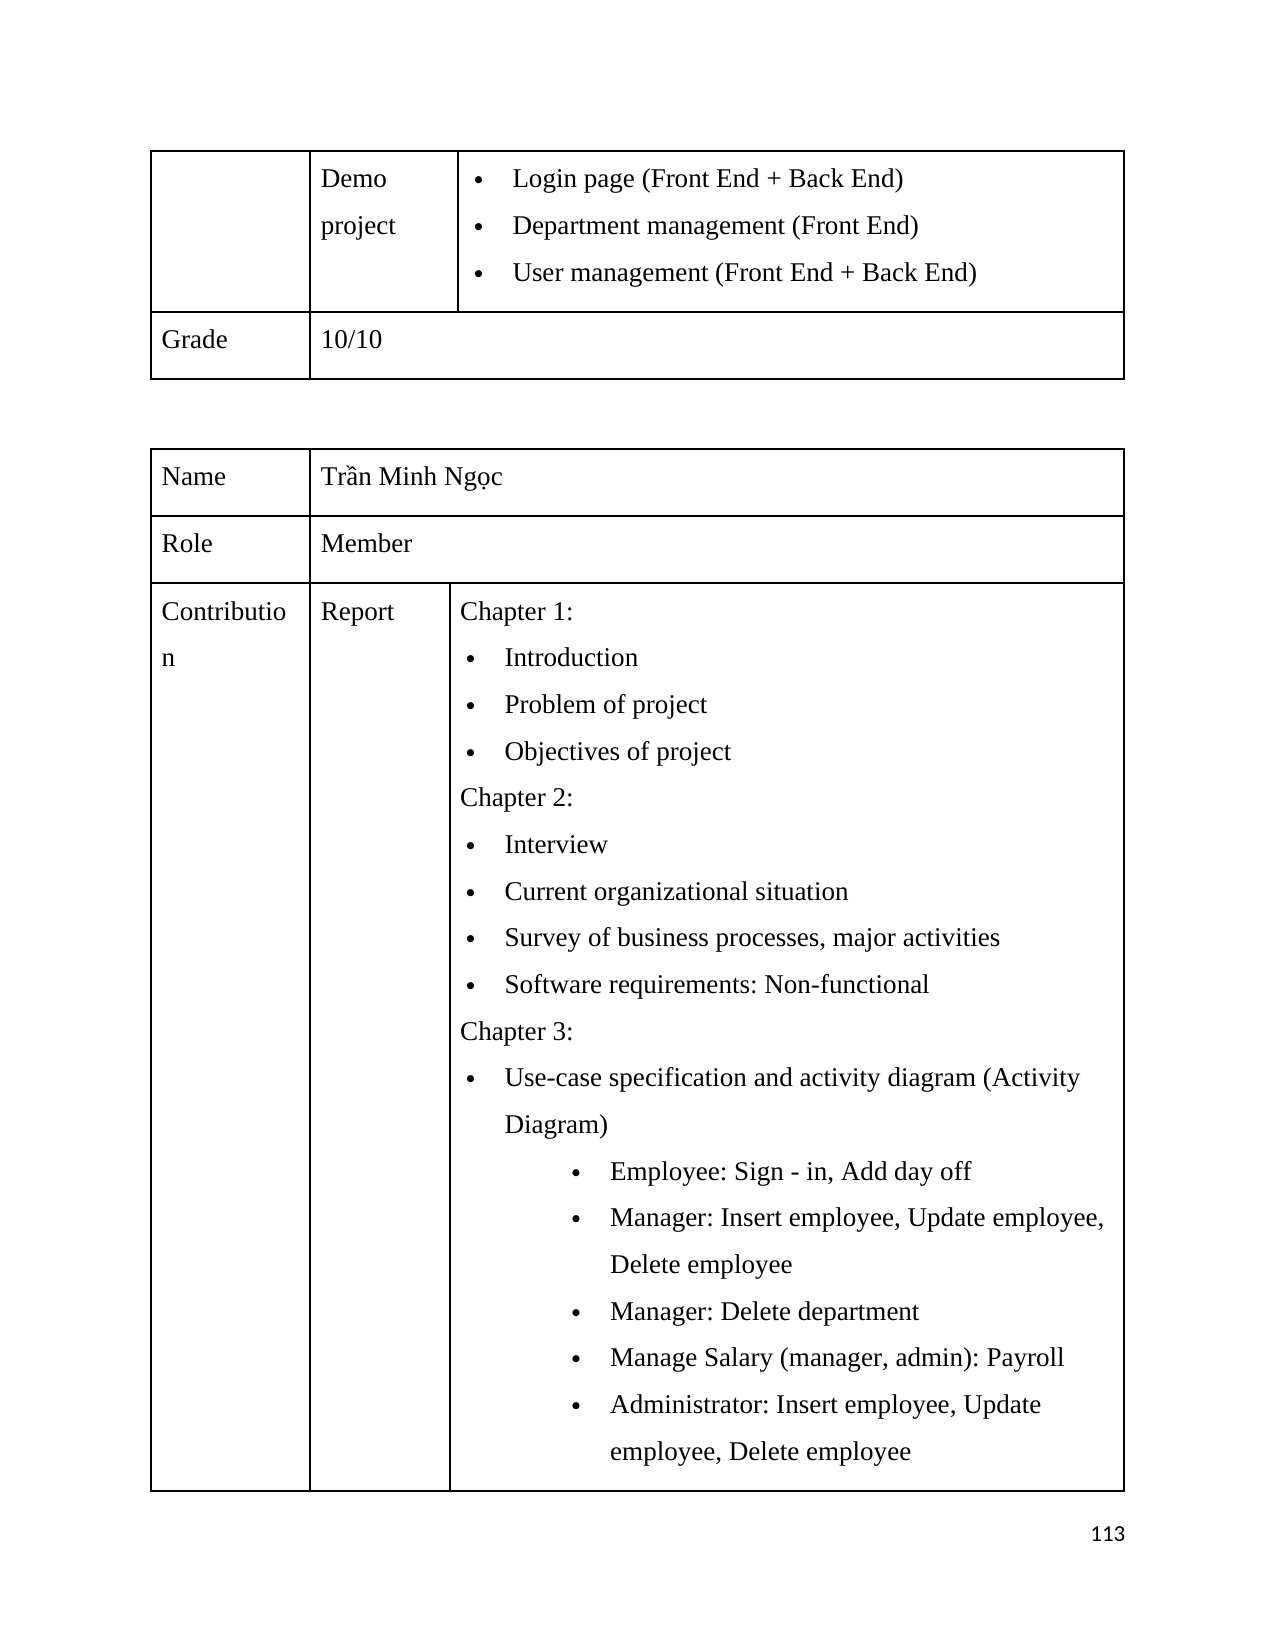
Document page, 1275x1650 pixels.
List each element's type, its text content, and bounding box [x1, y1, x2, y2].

table_cell [152, 152, 309, 311]
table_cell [451, 584, 1123, 1489]
table_header Trần Minh Ngọc [311, 450, 1123, 515]
table_cell Grade [152, 313, 309, 378]
table_cell 10/10 [311, 313, 1123, 378]
table_cell Contribution [152, 584, 309, 1489]
table_cell Role [152, 517, 309, 582]
table_cell Demo project [311, 152, 457, 311]
table_cell Member [311, 517, 1123, 582]
table_cell Report [311, 584, 449, 1489]
table_cell Login page (Front End + Back End) Department management (Front End) User management (Front End + Back End) [459, 152, 1123, 311]
table_header Name [152, 450, 309, 515]
